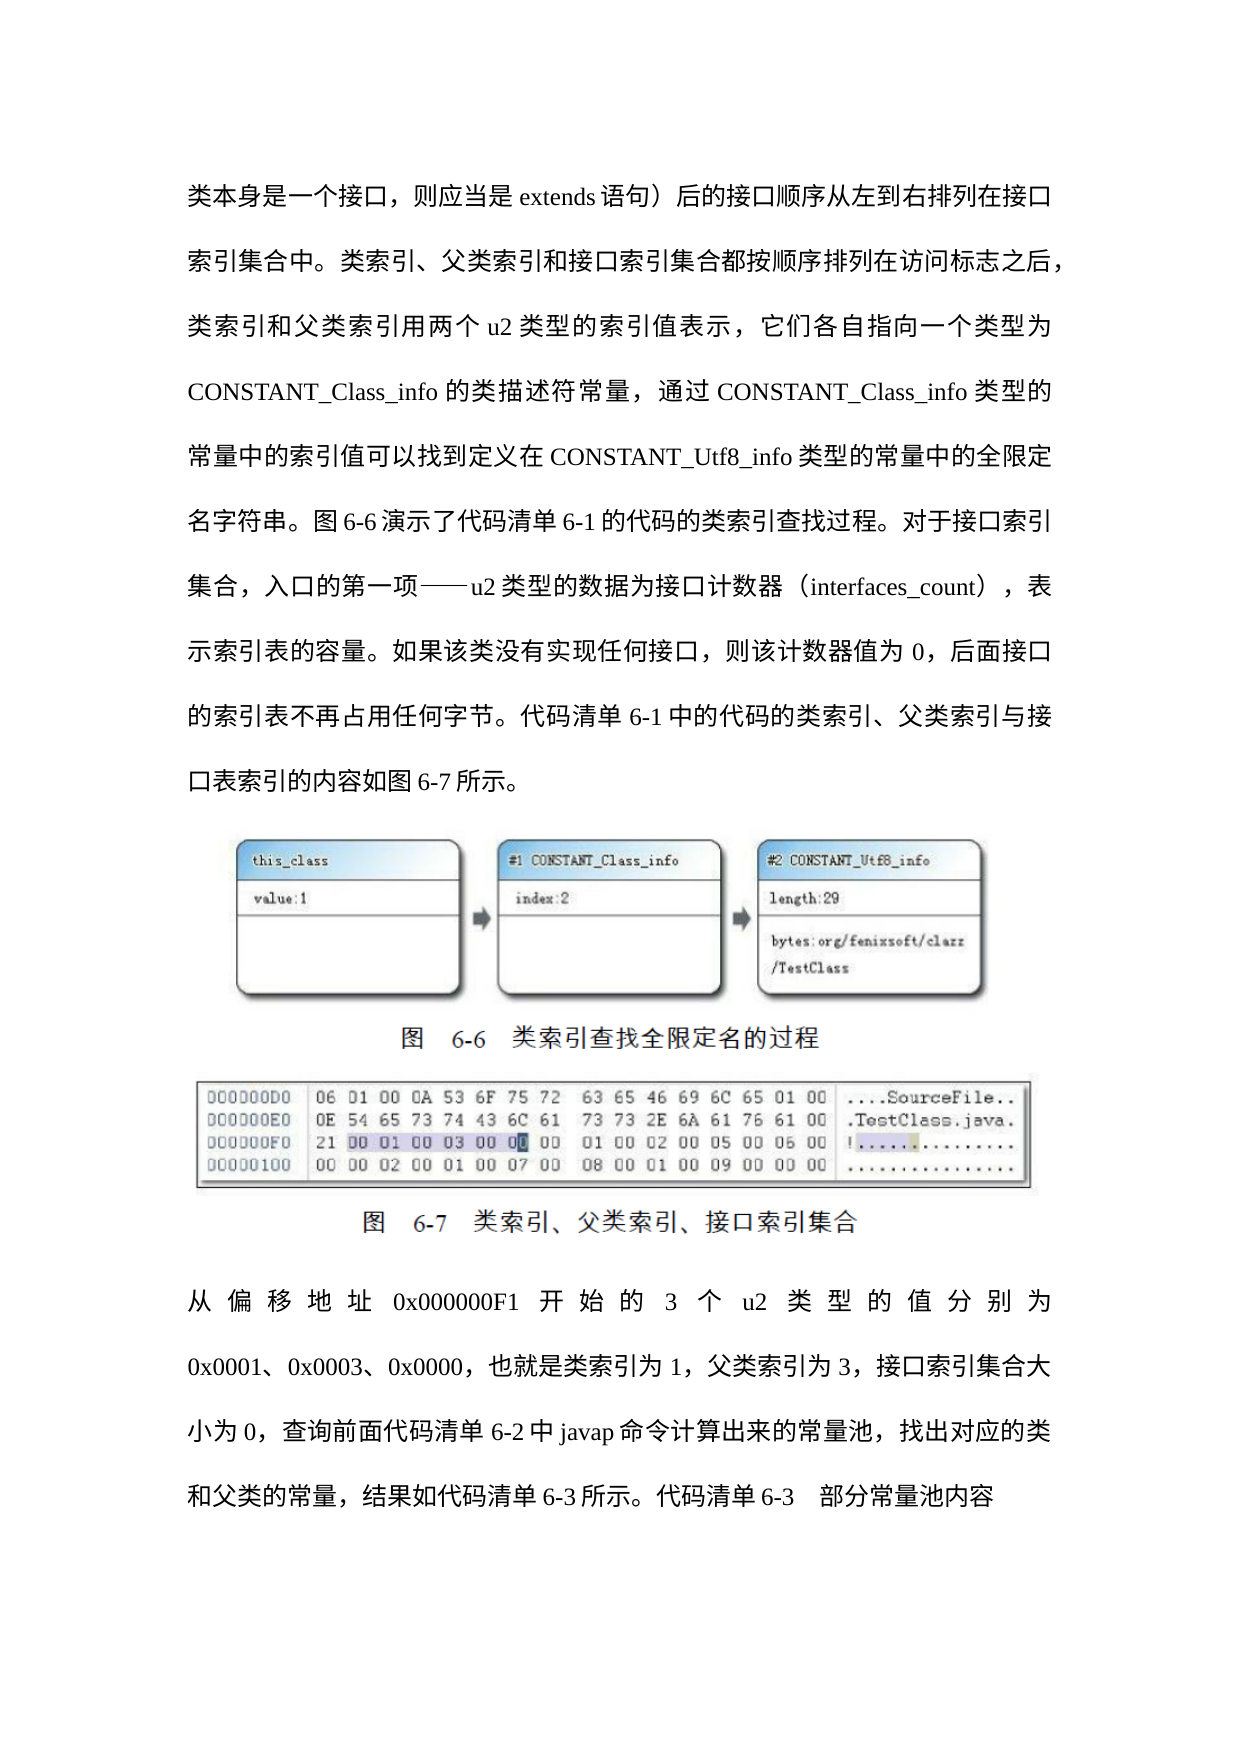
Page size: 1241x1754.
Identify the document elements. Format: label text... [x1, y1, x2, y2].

picture [187, 812, 1053, 1251]
text 从偏移地址0x000000F1开始的3个u2类型的值分别为0x0001、0x0003、0x0000，也就是类索引为1，父类索引为3，接口索引集合大小为0，查询前面代码清单6-2中javap命令计算出来的常量池，找出对应的类和父类的常量，结果如代码清单6-3所示。代码清单6-3 部分常量池内容 [187, 1267, 1053, 1527]
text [187, 162, 1053, 812]
